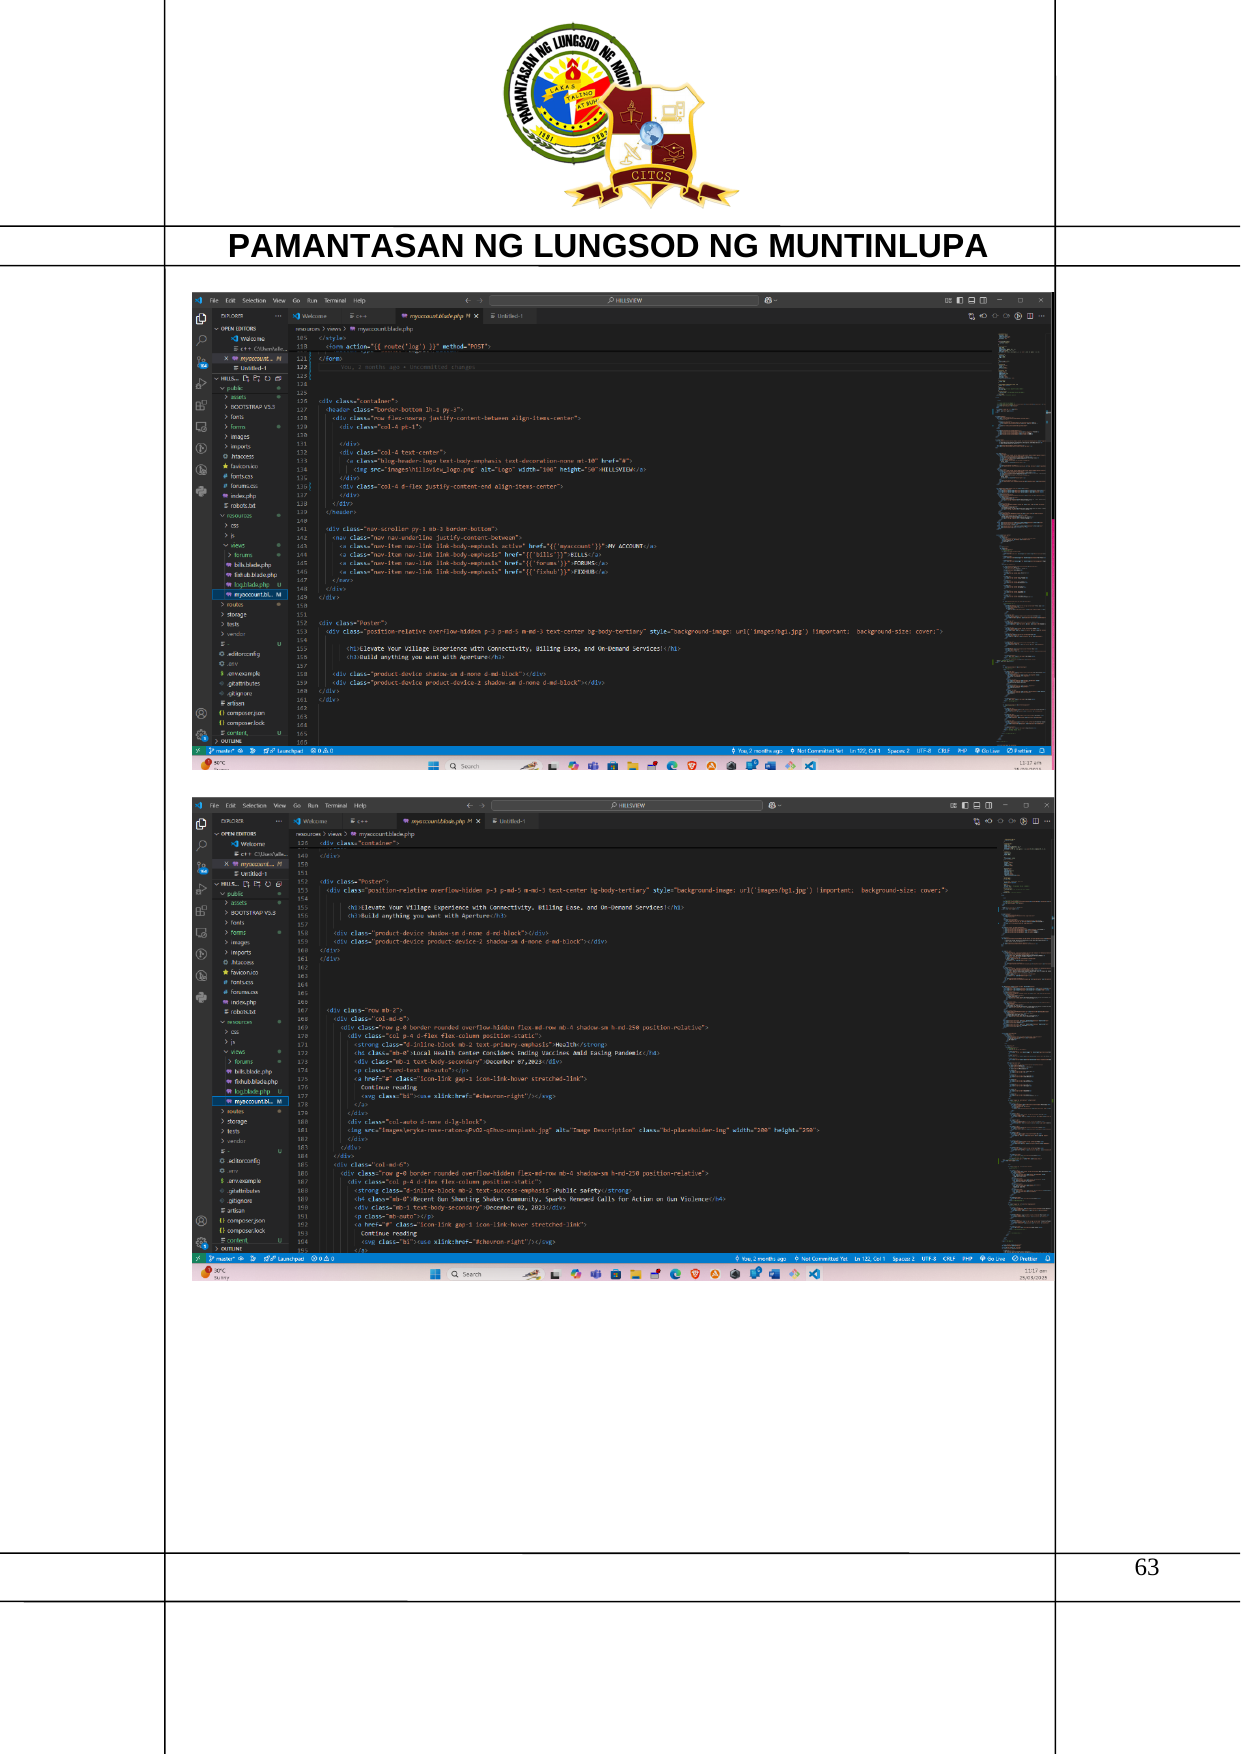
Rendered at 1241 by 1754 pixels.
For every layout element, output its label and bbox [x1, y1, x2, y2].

picture [192, 797, 1055, 1281]
picture [500, 20, 740, 210]
picture [192, 292, 1055, 770]
